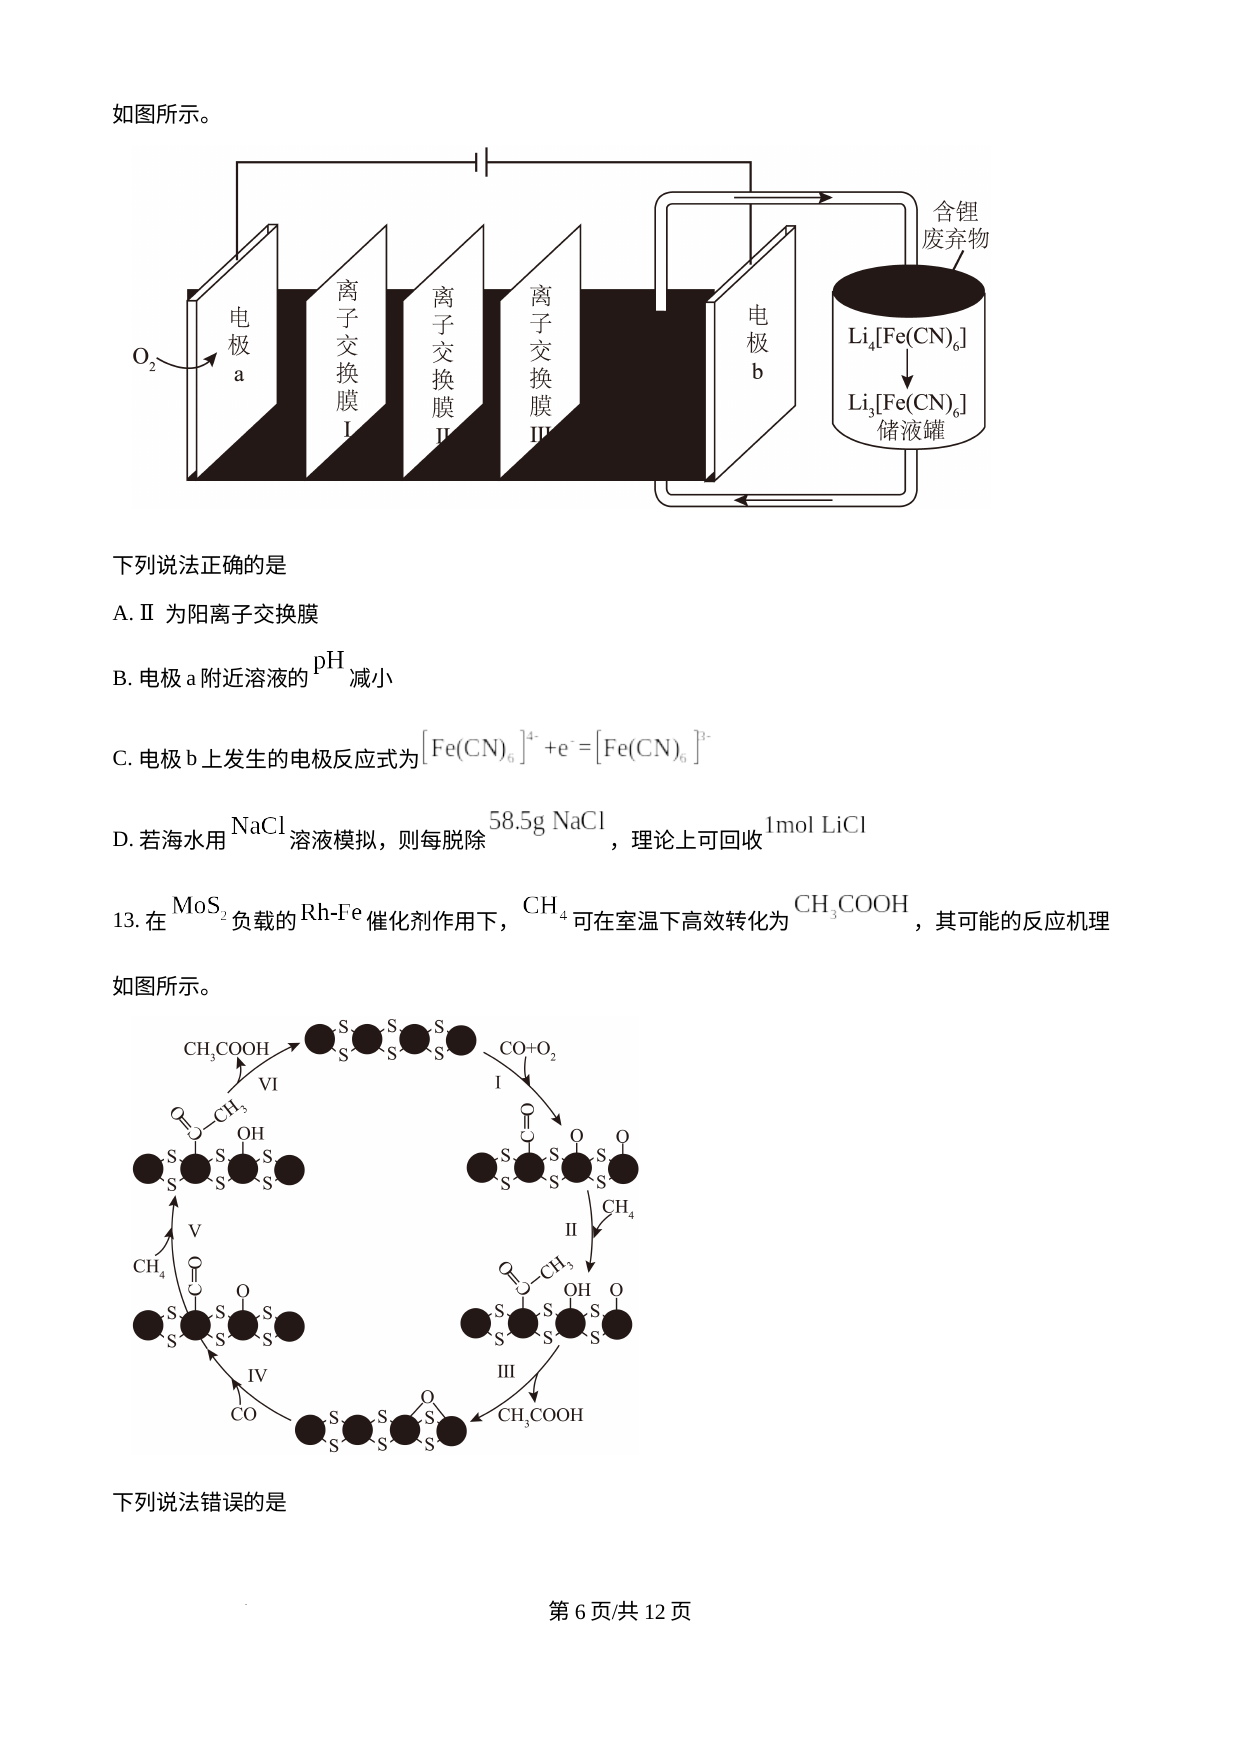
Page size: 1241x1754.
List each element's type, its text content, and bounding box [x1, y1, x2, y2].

text 13. 在负载的催化剂作用下，可在室温下高效转化为，其可能的反应机理如图所示。 [112, 887, 1128, 1001]
text C. 电极b上发生的电极反应式为 [112, 726, 1128, 791]
text B. 电极a附近溶液的减小 [112, 645, 1128, 710]
picture [131, 1016, 640, 1455]
text 下列说法错误的是 [112, 1484, 1128, 1517]
text A. Ⅱ为阳离子交换膜 [112, 596, 1128, 629]
picture [131, 145, 991, 509]
text 下列说法正确的是 [112, 548, 1128, 581]
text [112, 97, 1128, 129]
text D. 若海水用溶液模拟，则每脱除，理论上可回收 [112, 806, 1128, 871]
